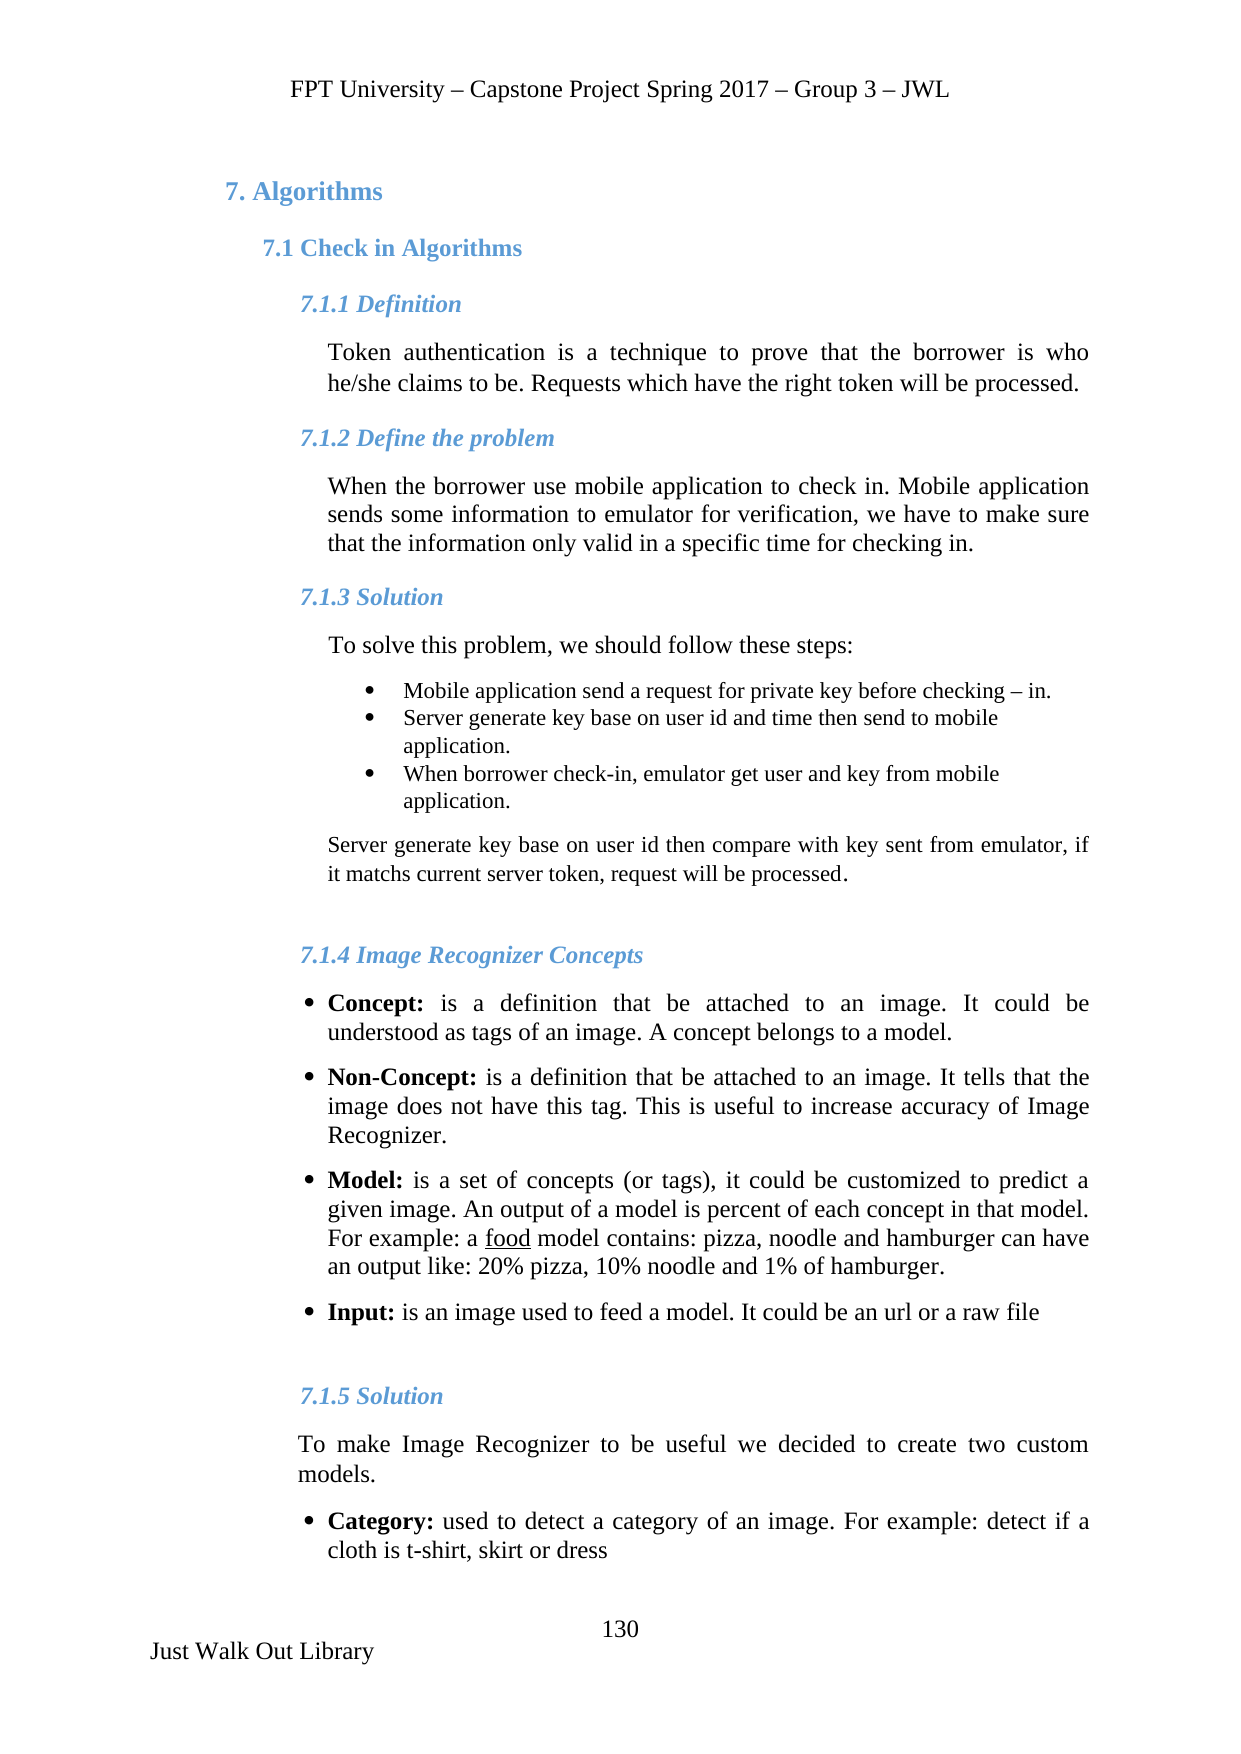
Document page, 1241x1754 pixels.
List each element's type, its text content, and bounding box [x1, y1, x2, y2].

list Mobile application send a request for private key before checking – in. [366, 677, 1090, 703]
list Concept: is a definition that be attached to an image. It could be understood as tags of an image. A concept belongs to a model. [305, 988, 1090, 1046]
list When borrower check-in, emulator get user and key from mobile application. [366, 760, 1090, 814]
list Non-Concept: is a definition that be attached to an image. It tells that the image does not have this tag. This is useful to increase accuracy of Image Recognizer. [305, 1062, 1090, 1148]
text Server generate key base on user id then compare with key sent from emulator, if it matchs current server token, request will be processed. [327, 832, 1090, 887]
list Input: is an image used to feed a model. It could be an url or a raw file [305, 1297, 1090, 1326]
subtitle Check in Algorithms [262, 233, 1090, 262]
subtitle Solution [300, 582, 1090, 611]
text To make Image Recognizer to be useful we decided to create two custom models. [298, 1429, 1090, 1488]
text Token authentication is a technique to prove that the borrower is who he/she claims to be. Requests which have the right token will be processed. [327, 337, 1090, 396]
subtitle Solution [300, 1381, 1090, 1410]
text When the borrower use mobile application to check in. Mobile application sends some information to emulator for verification, we have to make sure that the information only valid in a specific time for checking in. [327, 471, 1090, 557]
subtitle Image Recognizer Concepts [300, 940, 1090, 969]
subtitle Define the problem [300, 423, 1090, 452]
list Model: is a set of concepts (or tags), it could be customized to predict a given image. An output of a model is percent of each concept in that model. For example: a food model contains: pizza, noodle and hamburger can have an output like: 20% pizza, 10% noodle and 1% of hamburger. [305, 1165, 1090, 1280]
text To solve this problem, we should follow these steps: [328, 630, 1090, 658]
list Category: used to detect a category of an image. For example: detect if a cloth is t-shirt, skirt or dress [304, 1506, 1090, 1564]
subtitle Definition [300, 289, 1090, 318]
subtitle Algorithms [225, 175, 1090, 206]
list Server generate key base on user id and time then send to mobile application. [366, 704, 1090, 758]
